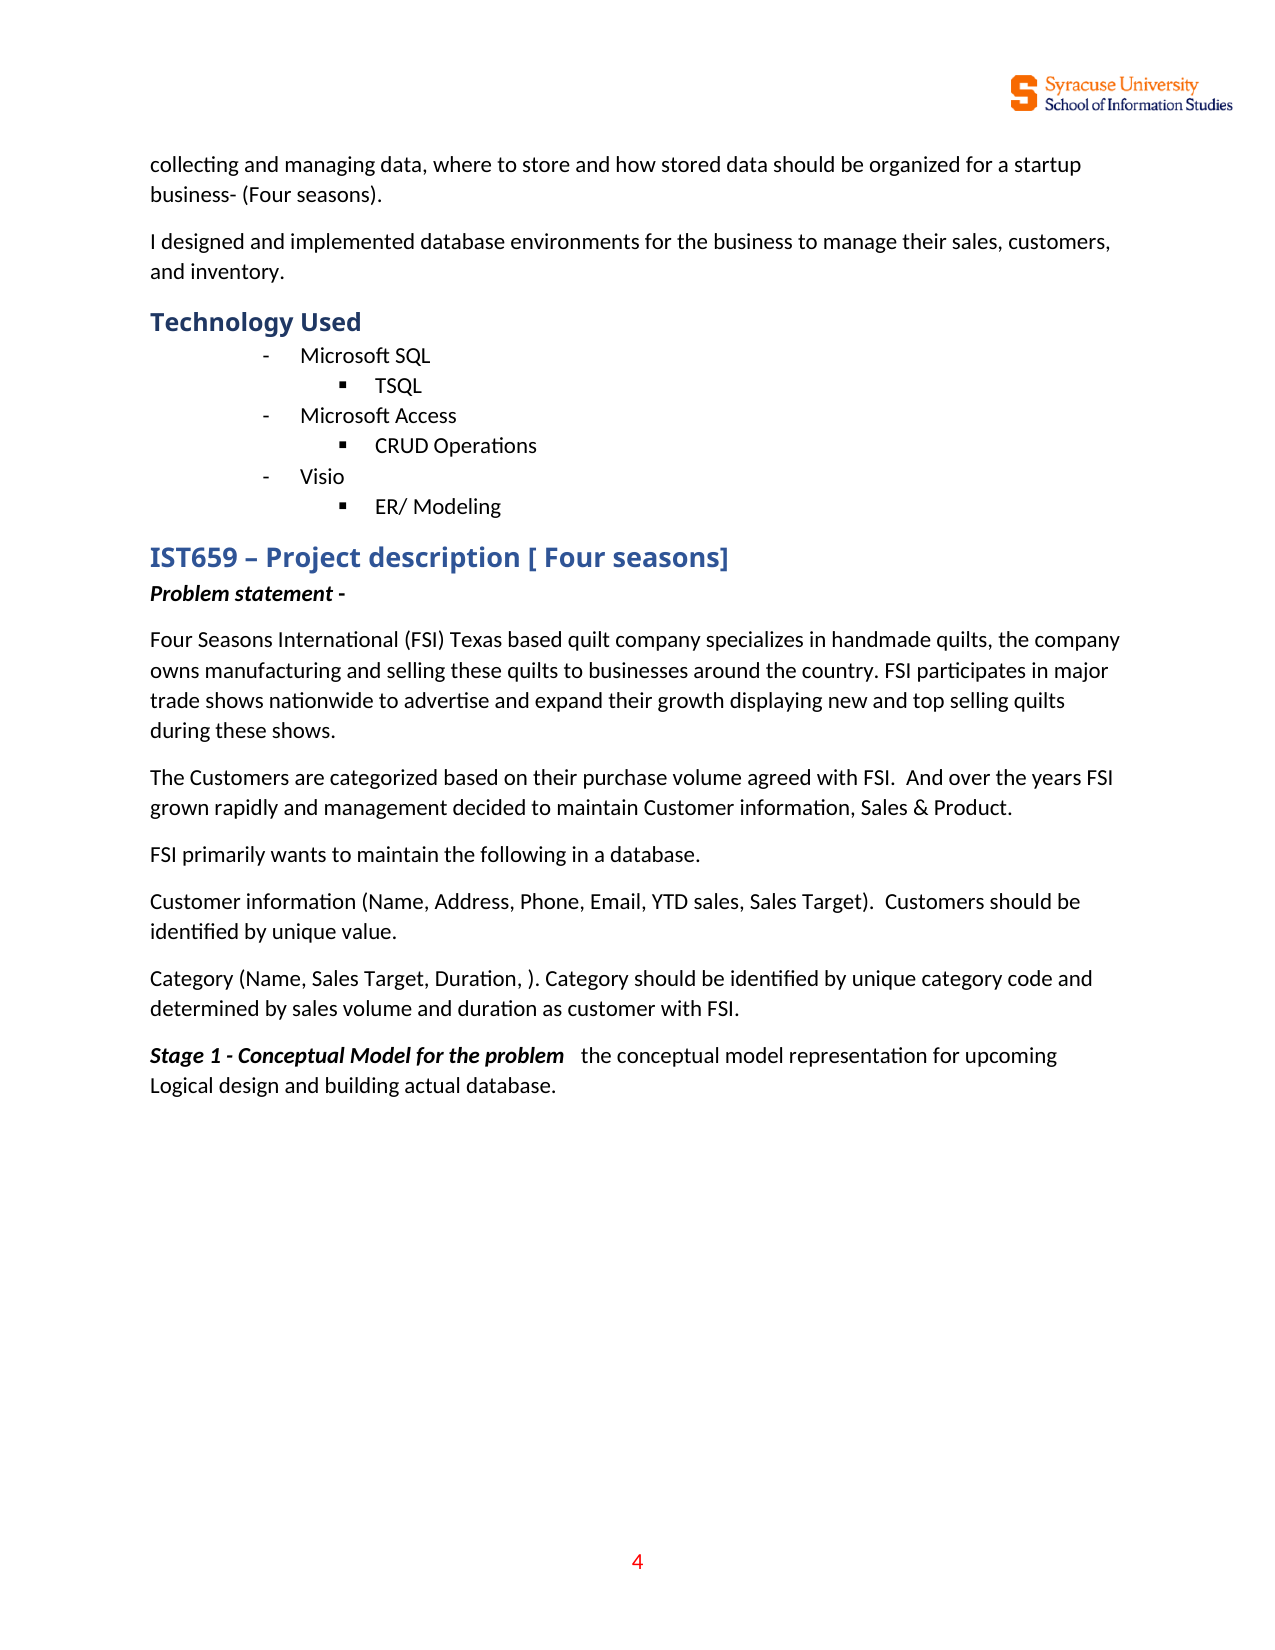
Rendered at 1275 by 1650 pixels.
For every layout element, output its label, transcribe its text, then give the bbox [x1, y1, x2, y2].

text The Customers are categorized based on their purchase volume agreed with FSI. And over the years FSI grown rapidly and management decided to maintain Customer information, Sales & Product. [150, 763, 1125, 821]
subtitle IST659 – Project description [ Four seasons] [150, 539, 1125, 576]
text Four Seasons International (FSI) Texas based quilt company specializes in handmade quilts, the company owns manufacturing and selling these quilts to businesses around the country. FSI participates in major trade shows nationwide to advertise and expand their growth displaying new and top selling quilts during these shows. [150, 626, 1125, 744]
text Problem statement - [150, 579, 1125, 607]
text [150, 150, 1125, 208]
picture [992, 59, 1245, 121]
list ER/ Modeling [337, 492, 1125, 520]
list Microsoft SQL [262, 341, 1125, 369]
text Customer information (Name, Address, Phone, Email, YTD sales, Sales Target). Customers should be identified by unique value. [150, 887, 1125, 945]
list TSQL [337, 371, 1125, 399]
subtitle Technology Used [150, 304, 1125, 338]
list Visio [262, 462, 1125, 490]
list Microsoft Access [262, 401, 1125, 429]
text FSI primarily wants to maintain the following in a database. [150, 840, 1125, 868]
text I designed and implemented database environments for the business to manage their sales, customers, and inventory. [150, 227, 1125, 285]
list CRUD Operations [337, 432, 1125, 459]
text Category (Name, Sales Target, Duration, ). Category should be identified by unique category code and determined by sales volume and duration as customer with FSI. [150, 964, 1125, 1022]
text Stage 1 - Conceptual Model for the problem the conceptual model representation for upcoming Logical design and building actual database. [150, 1041, 1125, 1099]
